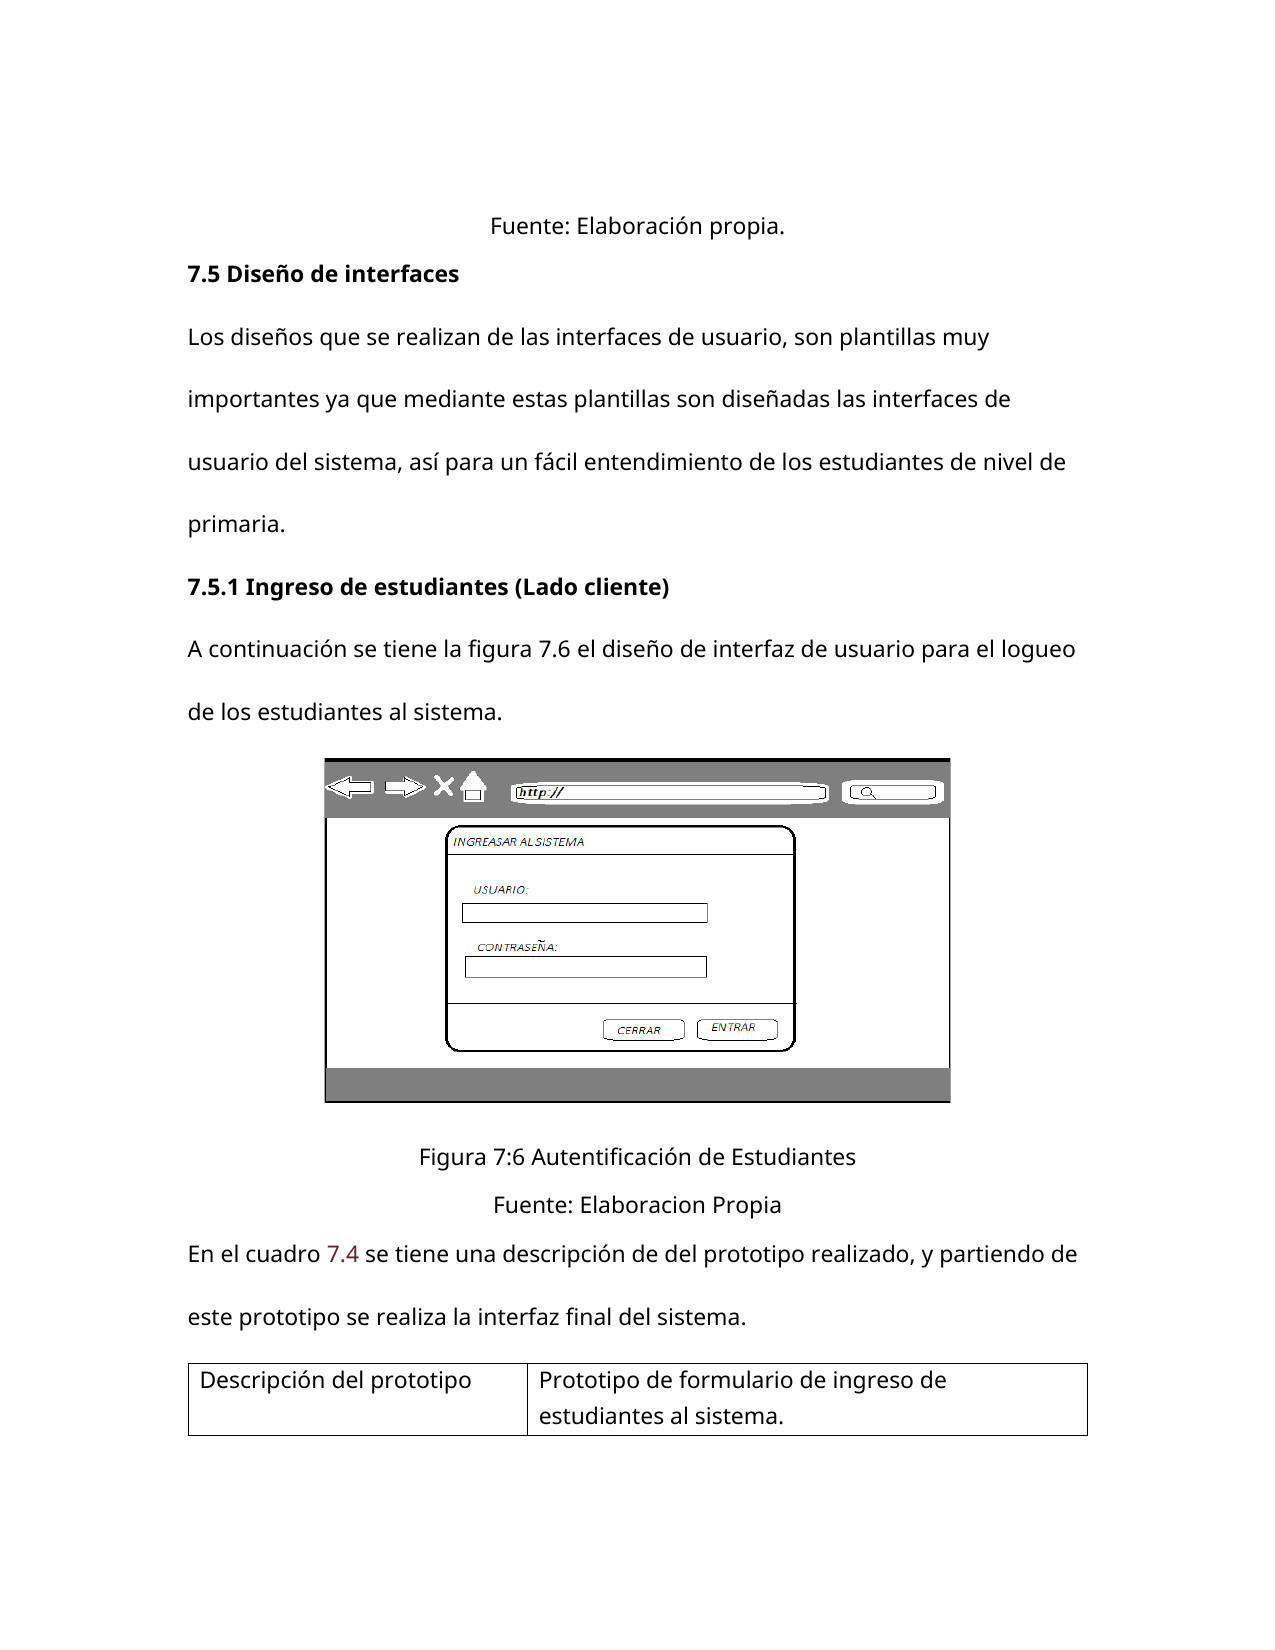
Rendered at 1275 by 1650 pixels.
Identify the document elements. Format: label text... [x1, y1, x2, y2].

text Fuente: Elaboracion Propia [187, 1189, 1087, 1221]
text A continuación se tiene la figura 7.6 el diseño de interfaz de usuario para el logueo de los estudiantes al sistema. [187, 633, 1087, 727]
subtitle 7.5.1 Ingreso de estudiantes (Lado cliente) [187, 571, 1087, 602]
table_header Prototipo de formulario de ingreso de estudiantes al sistema. [528, 1364, 1087, 1435]
table_header Descripción del prototipo [189, 1364, 527, 1435]
text En el cuadro 7.4 se tiene una descripción de del prototipo realizado, y partiendo de este prototipo se realiza la interfaz final del sistema. [187, 1238, 1087, 1332]
text Figura 7:6 Autentificación de Estudiantes [187, 1141, 1087, 1172]
text Fuente: Elaboración propia. [187, 210, 1087, 241]
subtitle 7.5 Diseño de interfaces [187, 258, 1087, 290]
text Los diseños que se realizan de las interfaces de usuario, son plantillas muy importantes ya que mediante estas plantillas son diseñadas las interfaces de usuario del sistema, así para un fácil entendimiento de los estudiantes de nivel de primaria. [187, 321, 1087, 540]
